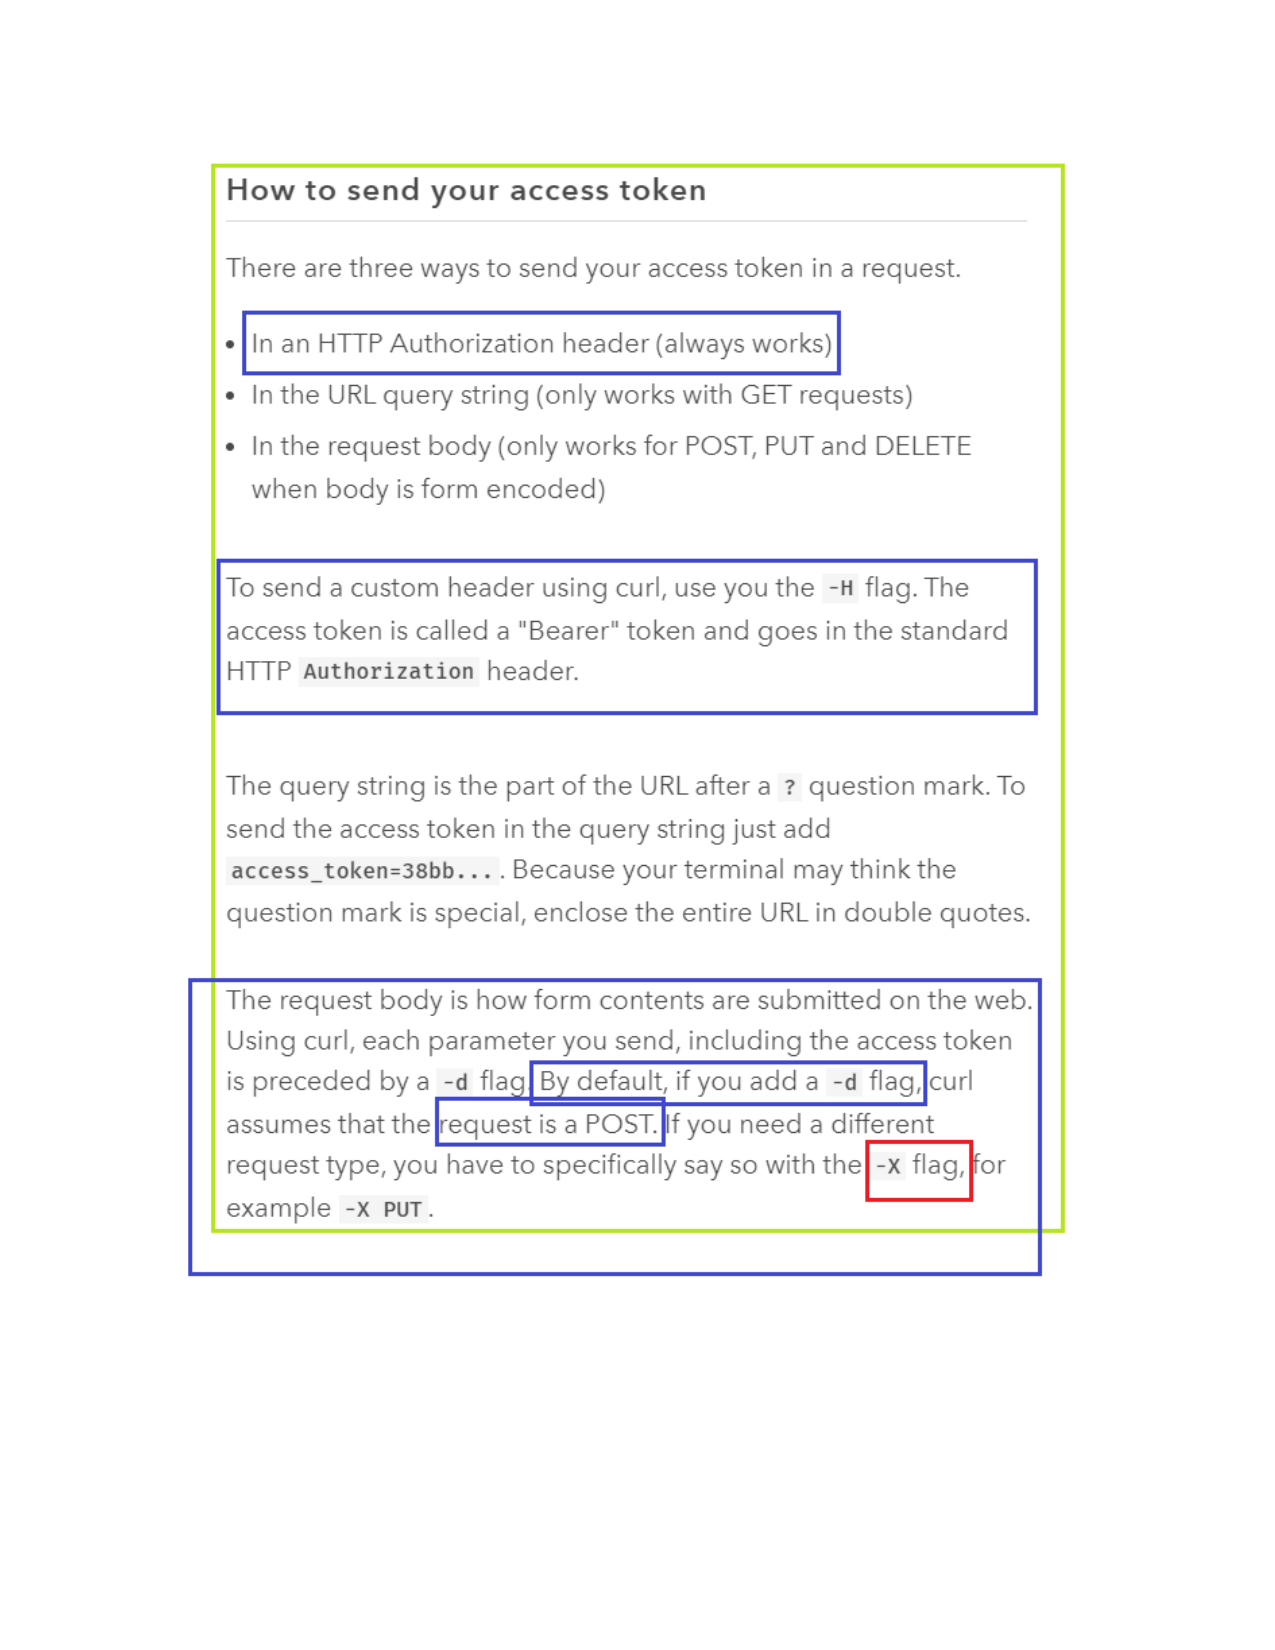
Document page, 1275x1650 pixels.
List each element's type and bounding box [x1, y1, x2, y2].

picture [187, 150, 1088, 1283]
